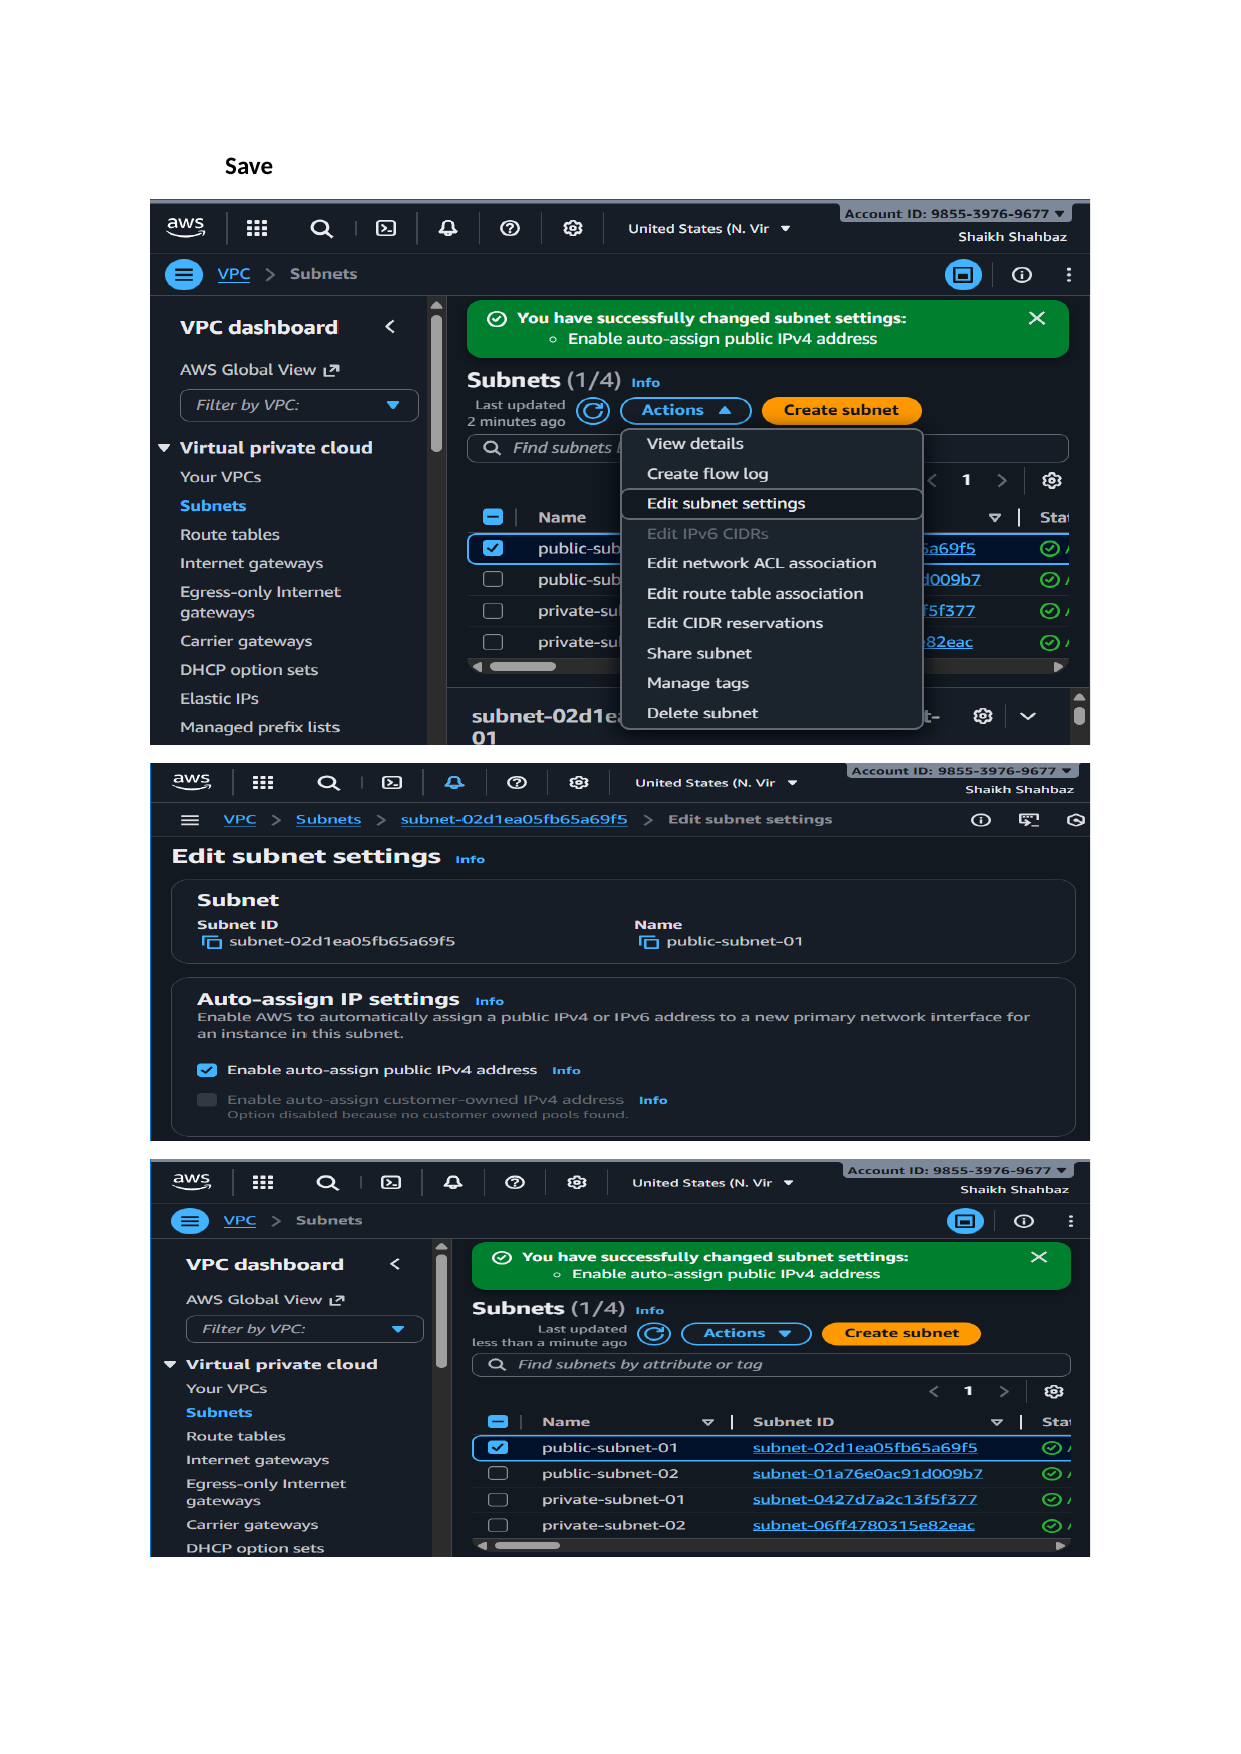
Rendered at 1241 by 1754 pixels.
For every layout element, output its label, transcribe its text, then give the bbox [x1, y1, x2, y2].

picture [150, 199, 1091, 745]
picture [150, 1159, 1091, 1557]
text Save [225, 150, 1090, 181]
picture [150, 763, 1091, 1141]
